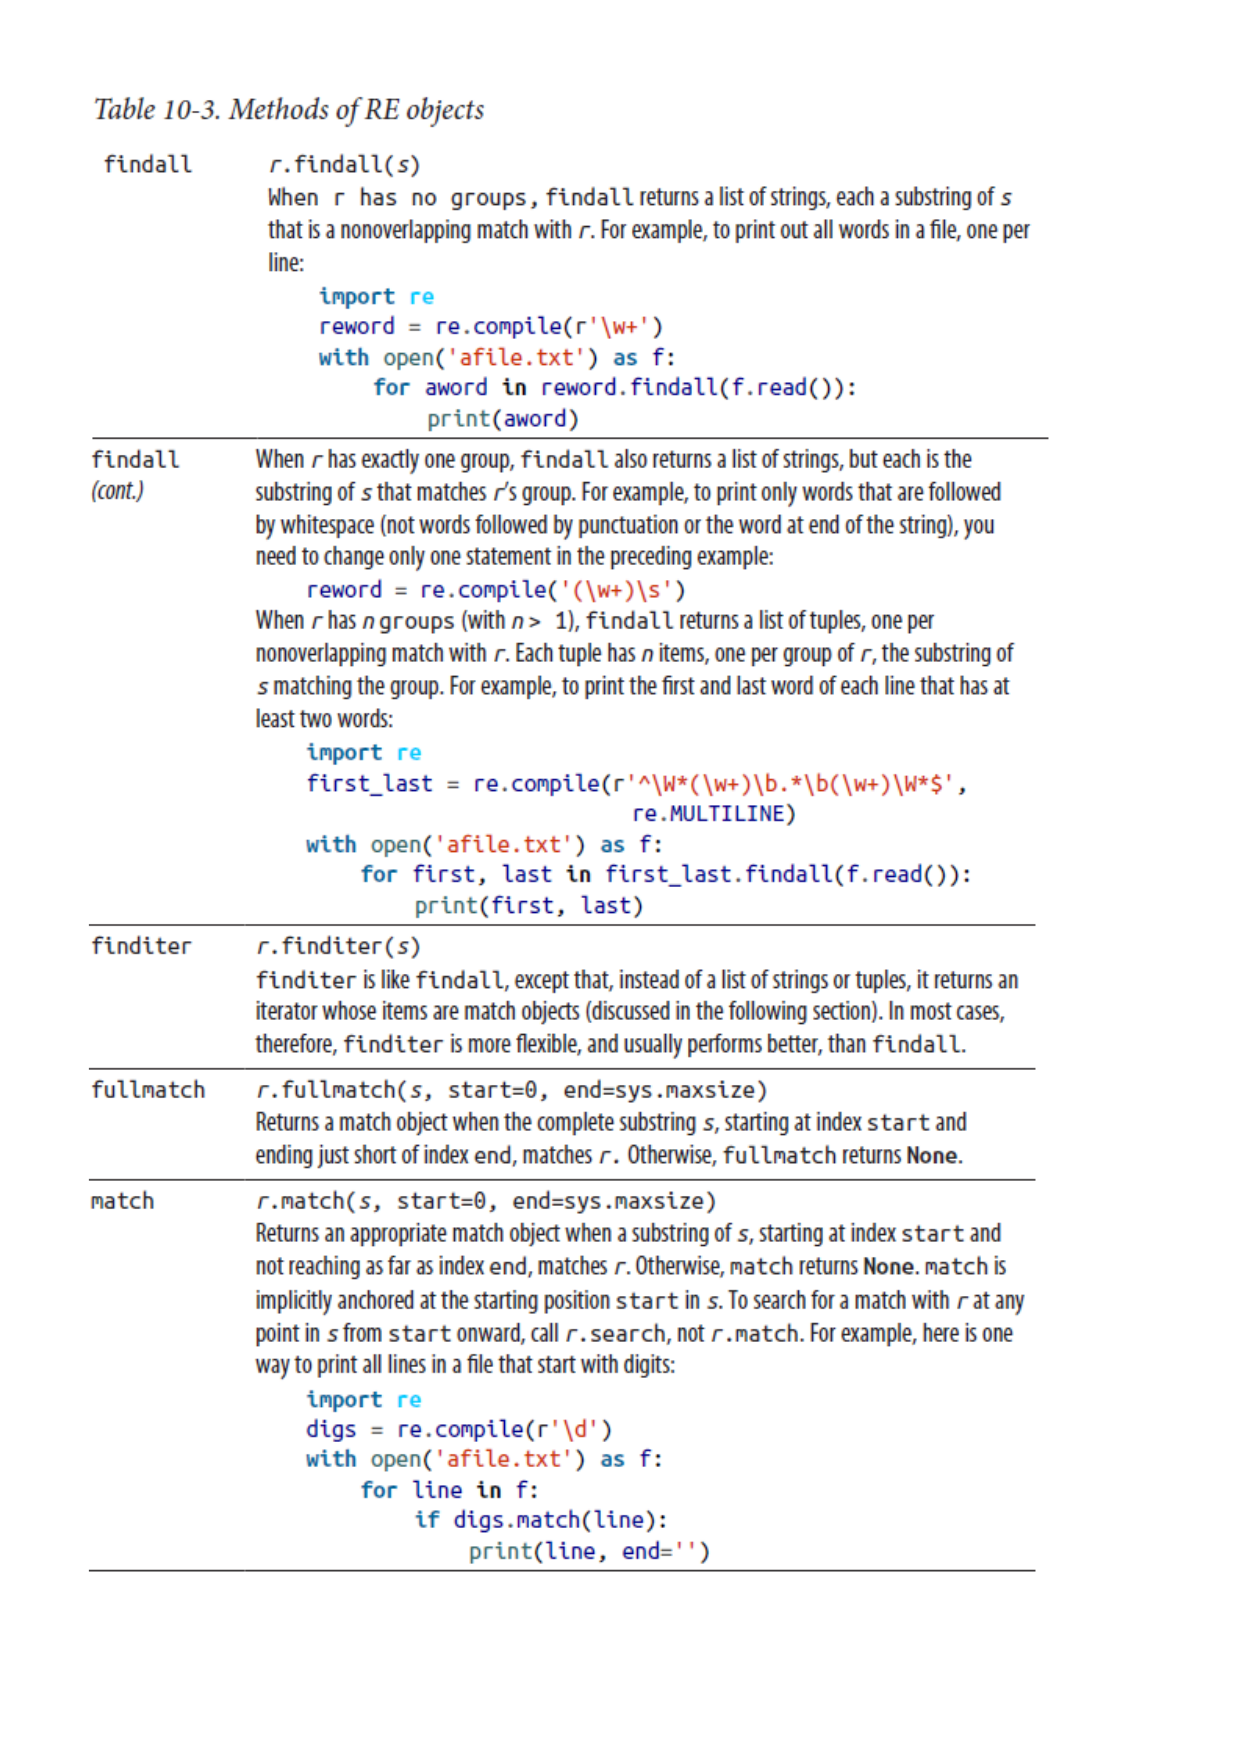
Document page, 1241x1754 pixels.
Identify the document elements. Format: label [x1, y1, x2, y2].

picture [88, 88, 1055, 1578]
